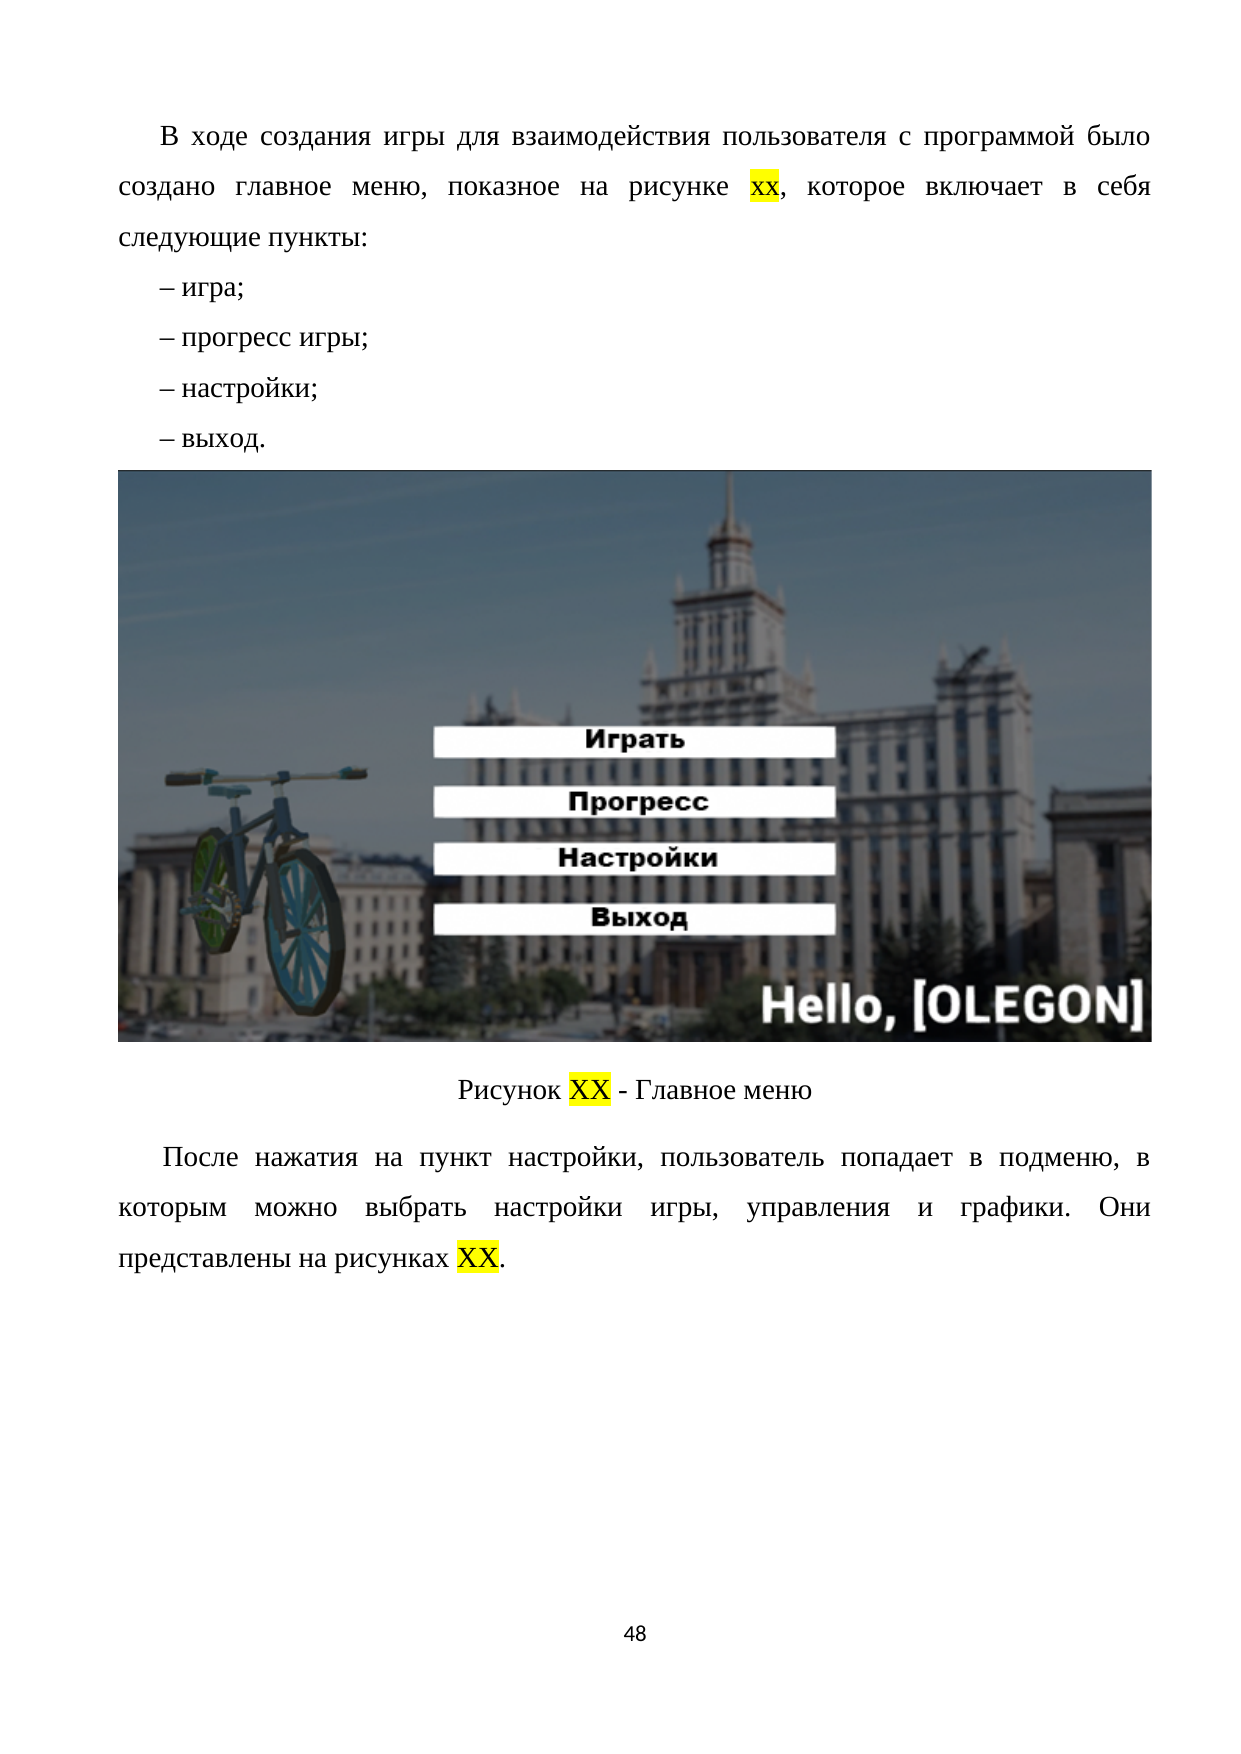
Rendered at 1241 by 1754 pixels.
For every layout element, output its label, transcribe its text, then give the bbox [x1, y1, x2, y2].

text Рисунок XX - Главное меню [611, 1072, 1152, 1106]
text После нажатия на пункт настройки, пользователь попадает в подменю, в которым можно выбрать настройки игры, управления и графики. Они представлены на рисунках XX. [118, 1139, 1152, 1273]
text – прогресс игры; [118, 319, 1152, 353]
text Рисунок XX - Главное меню [118, 1072, 569, 1106]
text – игра; [118, 269, 1152, 303]
picture [118, 470, 1152, 1042]
text – настройки; [118, 370, 1152, 403]
text В ходе создания игры для взаимодействия пользователя с программой было создано главное меню, показное на рисунке xx, которое включает в себя следующие пункты: [118, 118, 1152, 252]
text – выход. [118, 420, 1152, 453]
